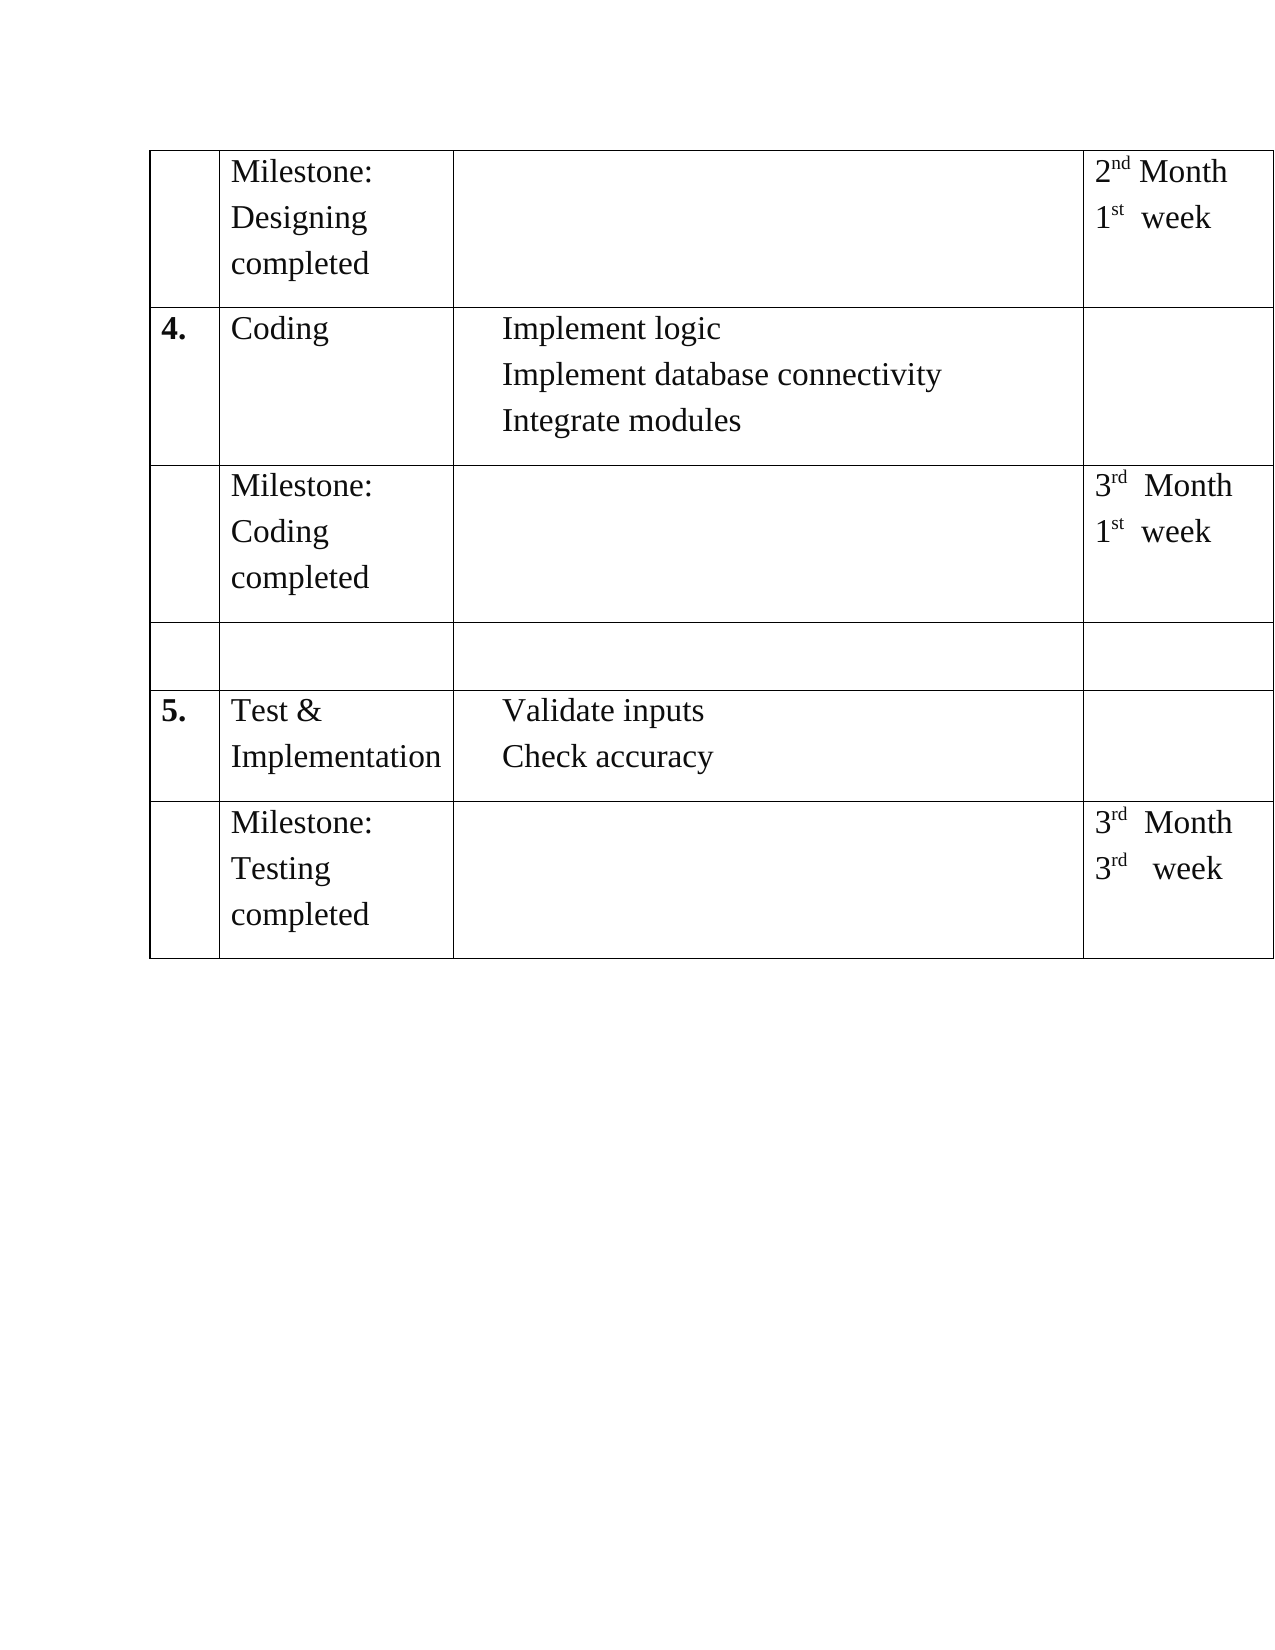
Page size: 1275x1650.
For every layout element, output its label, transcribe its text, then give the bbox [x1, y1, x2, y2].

table_cell [151, 151, 219, 307]
table_cell 3rd Month 1st week [1084, 466, 1273, 622]
table_cell Implement logic Implement database connectivity Integrate modules [454, 308, 1083, 464]
table_cell [454, 151, 1083, 307]
table_cell [454, 466, 1083, 622]
table_cell 5. [151, 691, 219, 801]
table_cell [454, 802, 1083, 958]
table_cell [454, 623, 1083, 690]
table_cell [220, 623, 453, 690]
table_cell [151, 623, 219, 690]
table_cell 2nd Month 1st week [1084, 151, 1273, 307]
table_cell [1084, 623, 1273, 690]
table_cell Coding [220, 308, 453, 464]
table_cell Milestone: Coding completed [220, 466, 453, 622]
table_cell 4. [151, 308, 219, 464]
table_cell [151, 466, 219, 622]
table_cell Milestone: Testing completed [220, 802, 453, 958]
table_cell [1084, 308, 1273, 464]
table_cell 3rd Month 3rd week [1084, 802, 1273, 958]
table_cell [1084, 691, 1273, 801]
table_cell [151, 802, 219, 958]
table_cell Test & Implementation [220, 691, 453, 801]
table_cell Validate inputs Check accuracy [454, 691, 1083, 801]
table_cell Milestone: Designing completed [220, 151, 453, 307]
